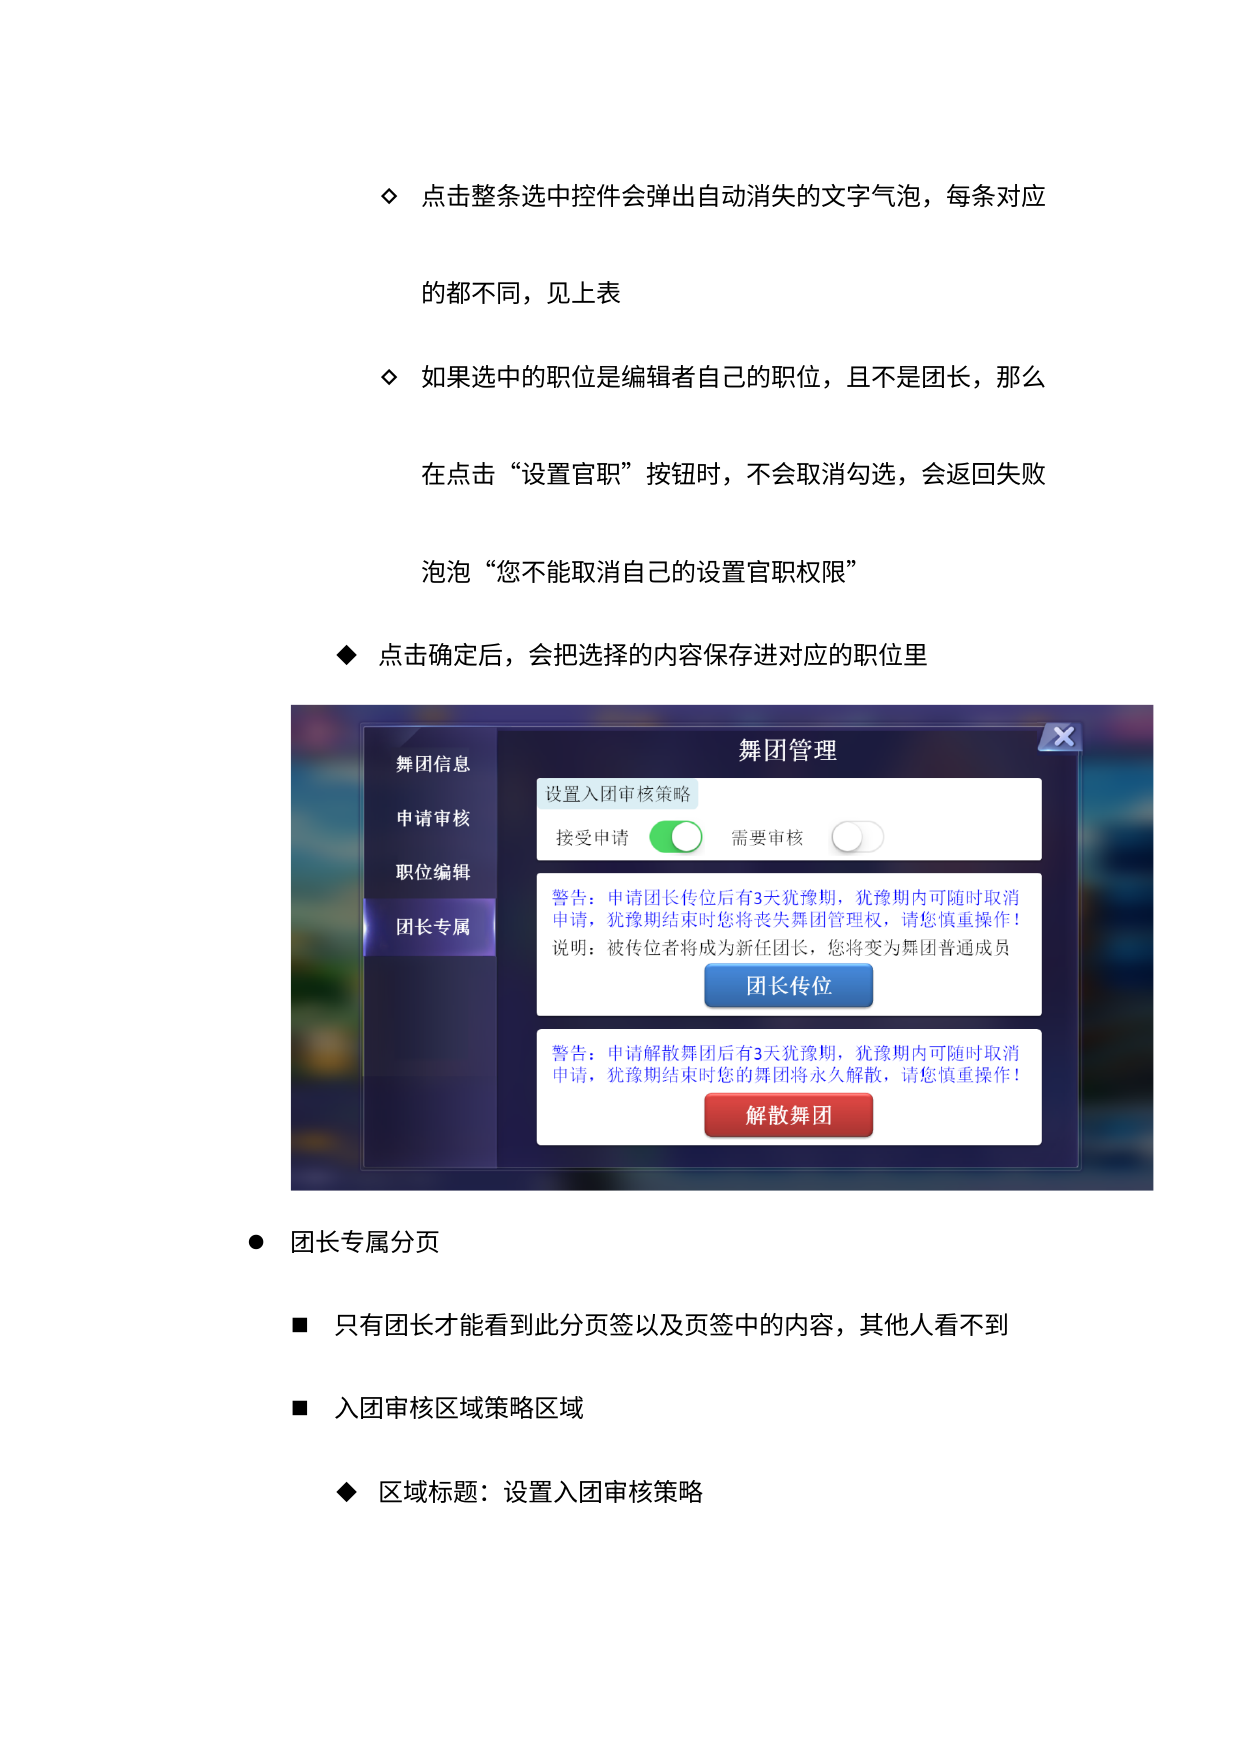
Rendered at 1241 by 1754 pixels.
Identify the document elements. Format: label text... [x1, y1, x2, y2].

list 团长专属分页 [247, 1208, 1053, 1273]
list 如果选中的职位是编辑者自己的职位，且不是团长，那么在点击“设置官职”按钮时，不会取消勾选，会返回失败泡泡“您不能取消自己的设置官职权限” [378, 343, 1053, 603]
list 只有团长才能看到此分页签以及页签中的内容，其他人看不到 [290, 1291, 1053, 1356]
list 入团审核区域策略区域 [290, 1374, 1053, 1439]
list 区域标题：设置入团审核策略 [334, 1458, 1053, 1523]
list 点击确定后，会把选择的内容保存进对应的职位里 [334, 621, 1053, 686]
list 点击整条选中控件会弹出自动消失的文字气泡，每条对应的都不同，见上表 [378, 162, 1053, 324]
picture [290, 704, 1154, 1191]
